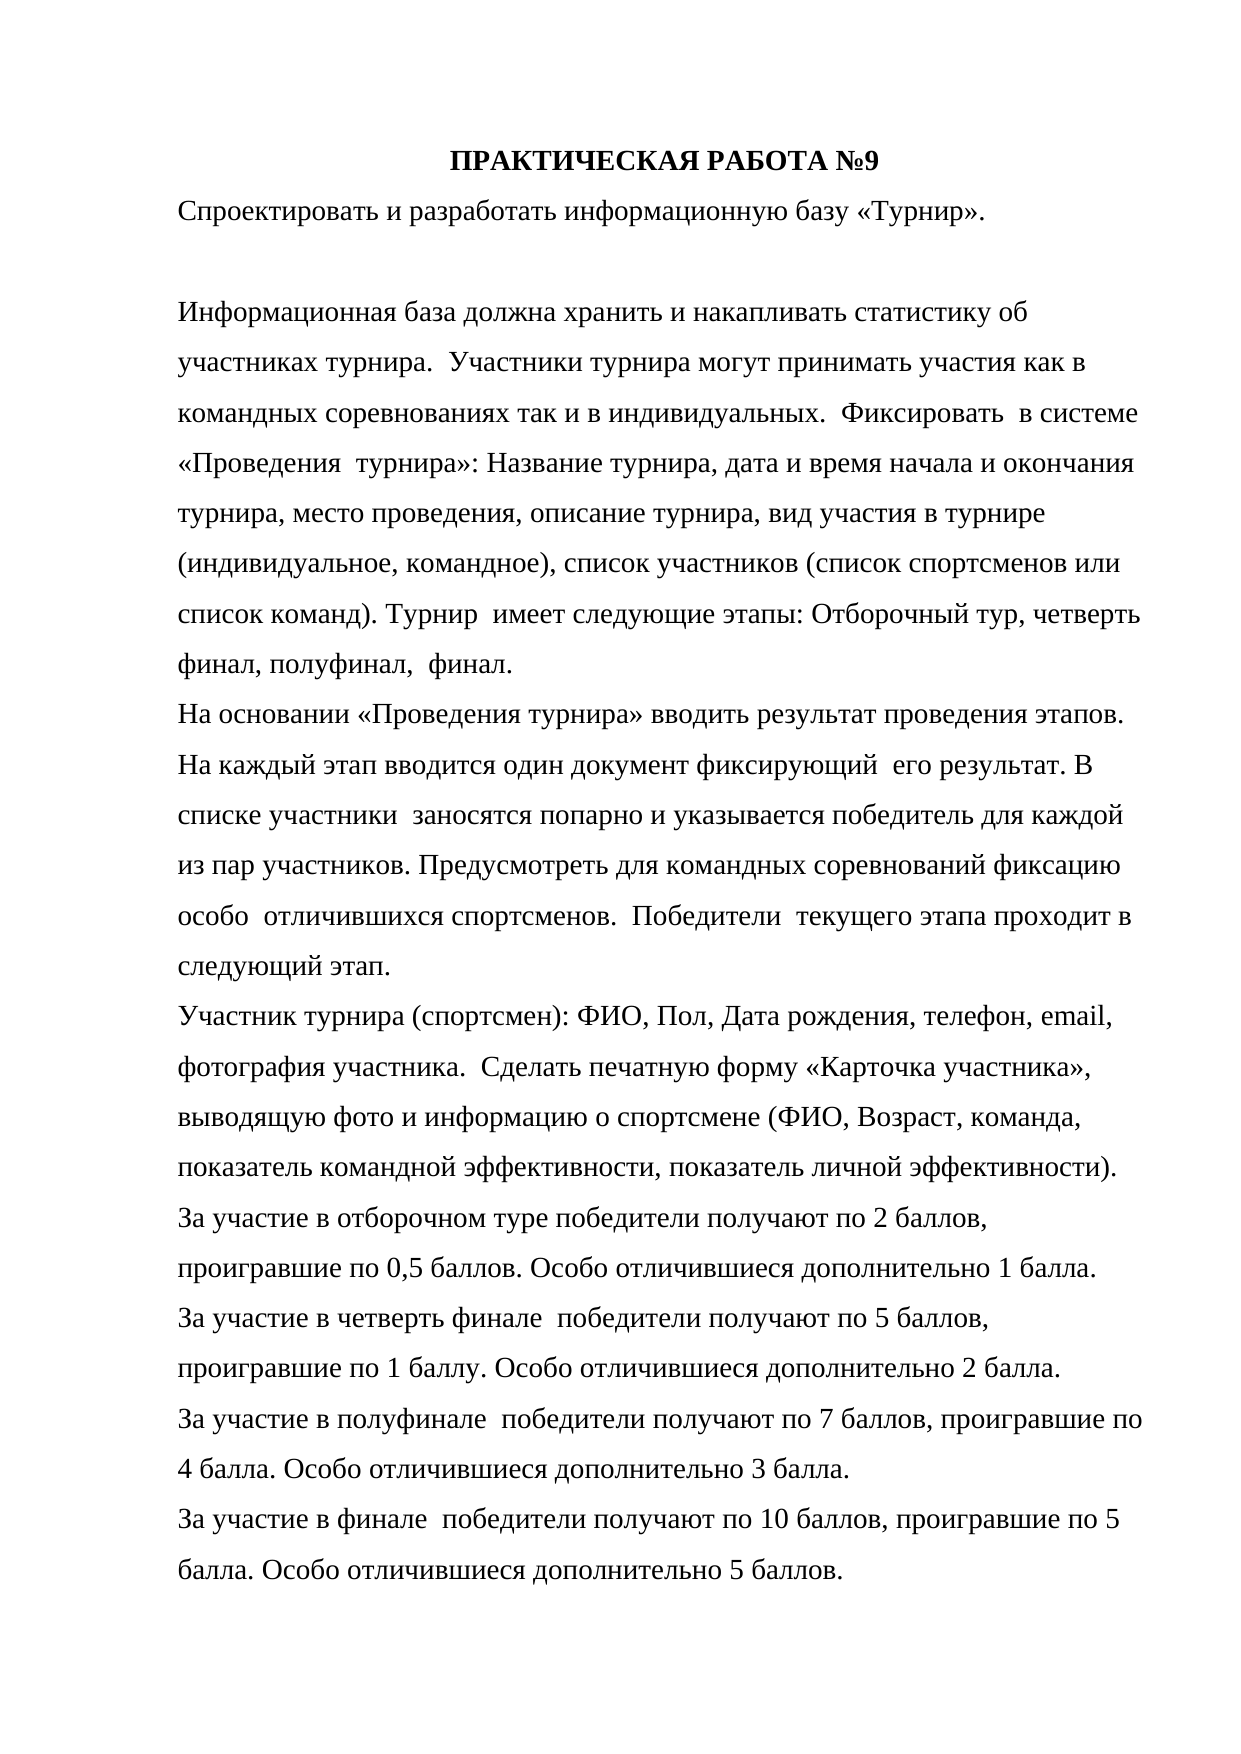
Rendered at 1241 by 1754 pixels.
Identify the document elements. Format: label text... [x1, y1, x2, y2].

text За участие в финале победители получают по 10 баллов, проигравшие по 5 балла. Особо отличившиеся дополнительно 5 баллов. [177, 1502, 1152, 1585]
text За участие в отборочном туре победители получают по 2 баллов, проигравшие по 0,5 баллов. Особо отличившиеся дополнительно 1 балла. [177, 1200, 1152, 1283]
text Информационная база должна хранить и накапливать статистику об участниках турнира. Участники турнира могут принимать участия как в командных соревнованиях так и в индивидуальных. Фиксировать в системе «Проведения турнира»: Название турнира, дата и время начала и окончания турнира, место проведения, описание турнира, вид участия в турнире (индивидуальное, командное), список участников (список спортсменов или список команд). Турнир имеет следующие этапы: Отборочный тур, четверть финал, полуфинал, финал. На основании «Проведения турнира» вводить результат проведения этапов. На каждый этап вводится один документ фиксирующий его результат. В списке участники заносятся попарно и указывается победитель для каждой из пар участников. Предусмотреть для командных соревнований фиксацию особо отличившихся спортсменов. Победители текущего этапа проходит в следующий этап. [177, 244, 1152, 982]
text Спроектировать и разработать информационную базу «Турнир». [177, 193, 1152, 227]
subtitle ПРАКТИЧЕСКАЯ РАБОТА №9 [177, 143, 1152, 177]
text Участник турнира (спортсмен): ФИО, Пол, Дата рождения, телефон, email, фотография участника. Сделать печатную форму «Карточка участника», выводящую фото и информацию о спортсмене (ФИО, Возраст, команда, показатель командной эффективности, показатель личной эффективности). [177, 998, 1152, 1183]
text За участие в полуфинале победители получают по 7 баллов, проигравшие по 4 балла. Особо отличившиеся дополнительно 3 балла. [177, 1401, 1152, 1485]
text За участие в четверть финале победители получают по 5 баллов, проигравшие по 1 баллу. Особо отличившиеся дополнительно 2 балла. [177, 1300, 1152, 1384]
